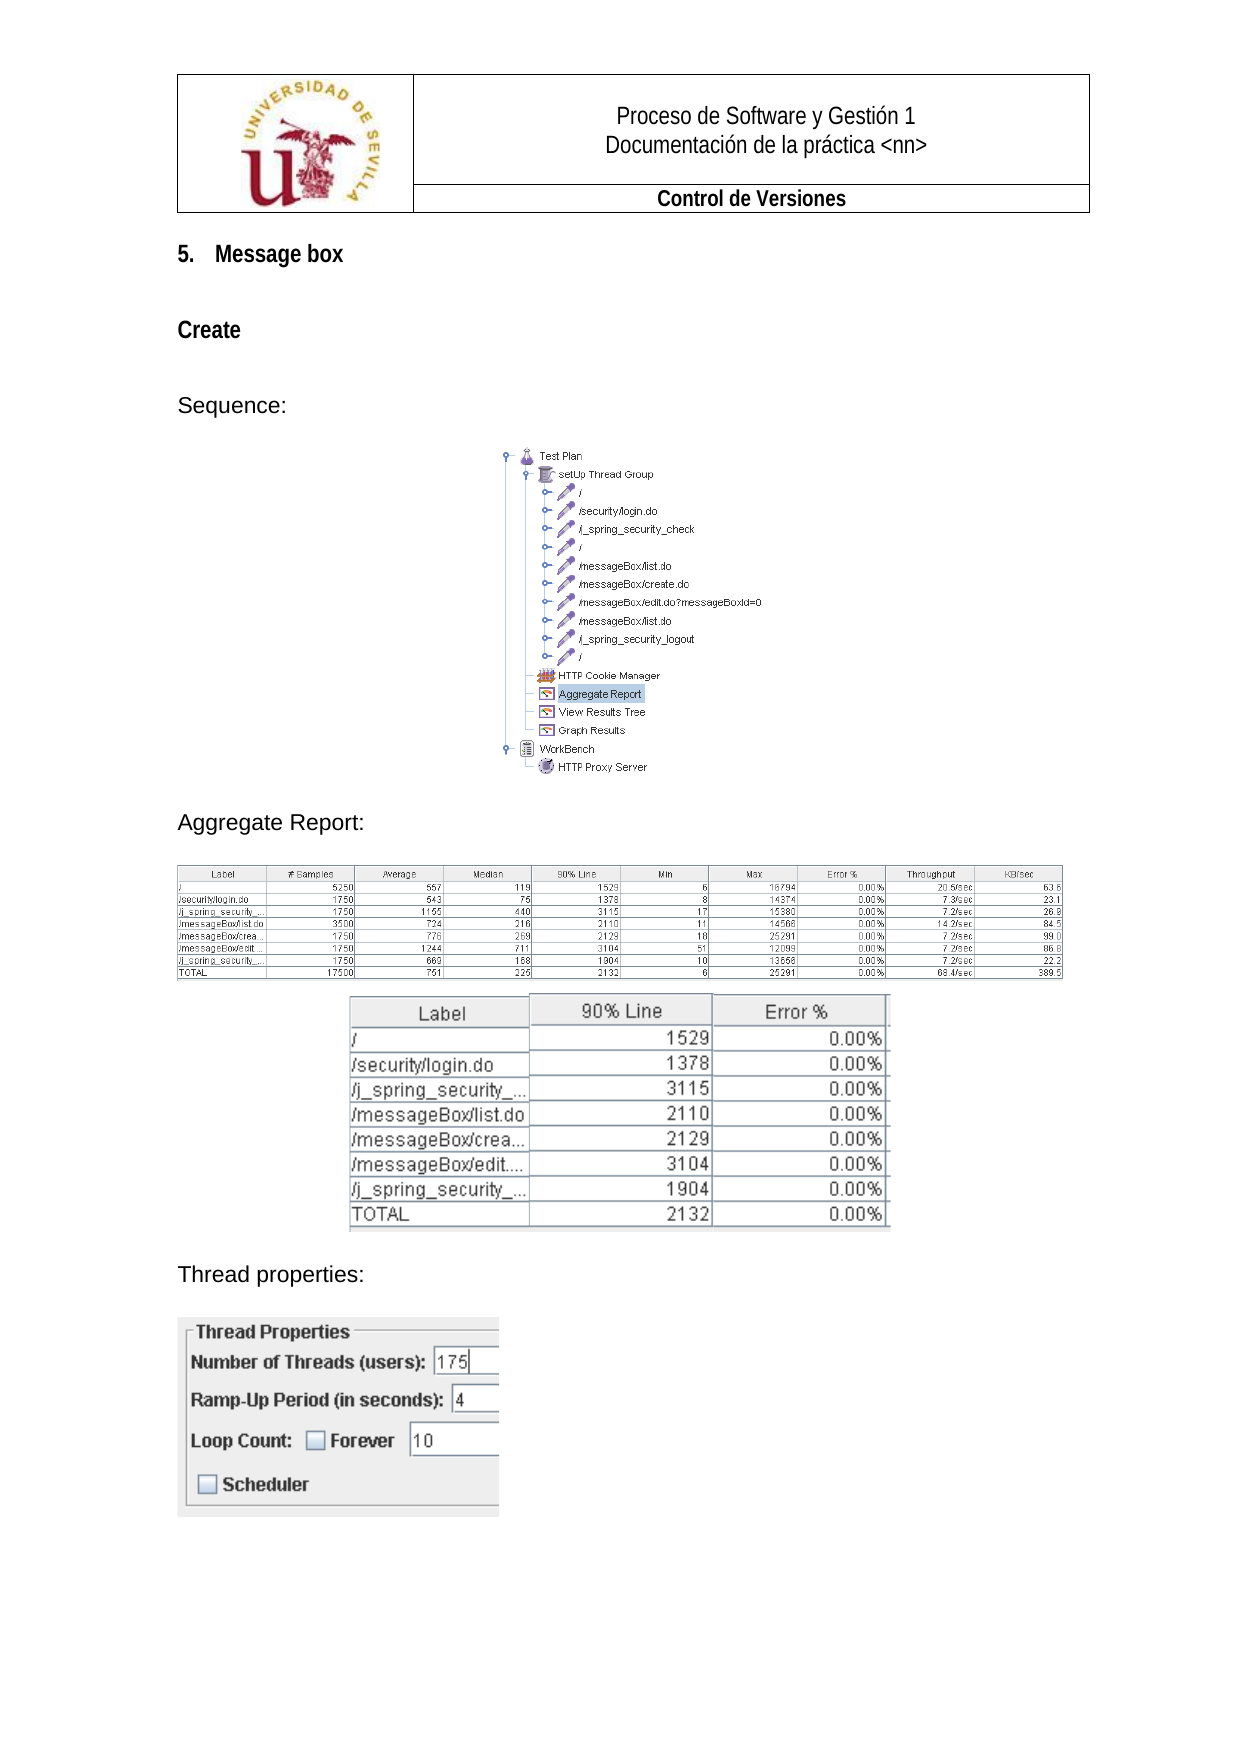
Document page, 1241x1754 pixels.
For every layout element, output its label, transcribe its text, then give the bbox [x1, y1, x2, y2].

picture [177, 1317, 500, 1517]
picture [502, 447, 768, 780]
picture [349, 993, 891, 1232]
text Thread properties: [177, 1261, 1063, 1287]
picture [240, 79, 381, 208]
subtitle Message box [177, 239, 1063, 268]
picture [177, 865, 1063, 981]
subtitle Create [177, 315, 1063, 344]
text Sequence: [177, 392, 1063, 418]
text Aggregate Report: [177, 809, 1063, 836]
